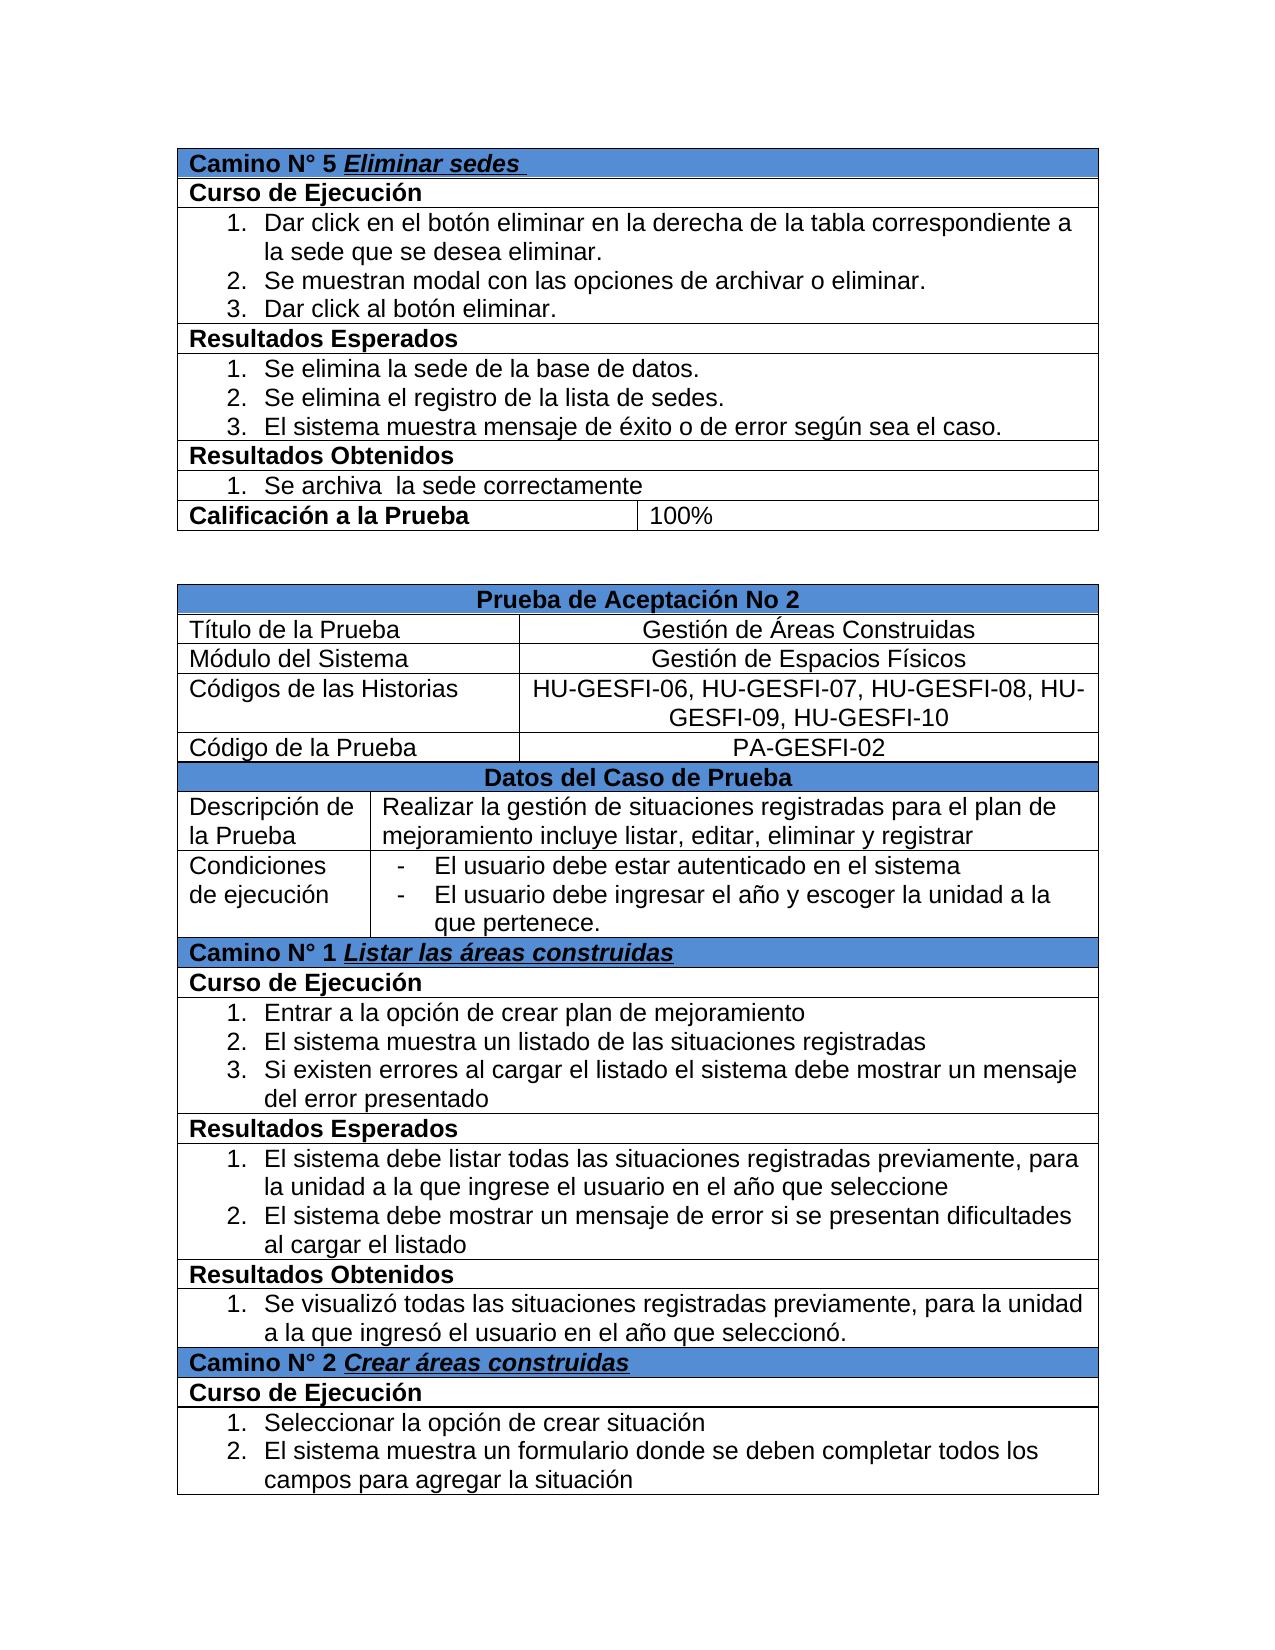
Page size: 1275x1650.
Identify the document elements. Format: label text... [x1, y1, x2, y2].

table_cell Código de la Prueba [178, 733, 519, 761]
table_cell Realizar la gestión de situaciones registradas para el plan de mejoramiento incluye listar, editar, eliminar y registrar [371, 792, 1098, 850]
table_cell Dar click en el botón eliminar en la derecha de la tabla correspondiente a la sede que se desea eliminar. Se muestran modal con las opciones de archivar o eliminar. Dar click al botón eliminar. [178, 208, 1098, 323]
table_cell Se elimina la sede de la base de datos. Se elimina el registro de la lista de sedes. El sistema muestra mensaje de éxito o de error según sea el caso. [178, 354, 1098, 440]
table_cell Curso de Ejecución [178, 968, 1098, 997]
table_cell Se archiva la sede correctamente [178, 471, 1098, 500]
table_cell Curso de Ejecución [178, 179, 1098, 207]
table_cell Módulo del Sistema [178, 644, 519, 673]
table_cell Camino N° 5 Eliminar sedes [178, 149, 1098, 177]
table_cell Descripción de la Prueba [178, 792, 370, 850]
table_cell Se visualizó todas las situaciones registradas previamente, para la unidad a la que ingresó el usuario en el año que seleccionó. [178, 1289, 1098, 1347]
table_cell Curso de Ejecución [178, 1378, 1098, 1406]
table_cell Condiciones de ejecución [178, 851, 370, 937]
table_cell El sistema debe listar todas las situaciones registradas previamente, para la unidad a la que ingrese el usuario en el año que seleccione El sistema debe mostrar un mensaje de error si se presentan dificultades al cargar el listado [178, 1144, 1098, 1258]
table_cell Gestión de Espacios Físicos [520, 644, 1098, 673]
table_cell HU-GESFI-06, HU-GESFI-07, HU-GESFI-08, HU-GESFI-09, HU-GESFI-10 [520, 674, 1098, 732]
table_cell Título de la Prueba [178, 615, 519, 643]
table_cell Resultados Obtenidos [178, 1260, 1098, 1288]
table_cell Resultados Esperados [178, 324, 1098, 353]
table_cell 100% [638, 501, 1098, 530]
table_cell Camino N° 1 Listar las áreas construidas [178, 938, 1098, 967]
table_cell PA-GESFI-02 [520, 733, 1098, 761]
table_cell Calificación a la Prueba [178, 501, 637, 530]
table_cell Camino N° 2 Crear áreas construidas [178, 1348, 1098, 1377]
table_header Prueba de Aceptación No 2 [178, 585, 1098, 613]
table_cell Códigos de las Historias [178, 674, 519, 732]
table_cell Resultados Esperados [178, 1114, 1098, 1142]
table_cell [178, 1408, 1098, 1494]
table_cell Resultados Obtenidos [178, 441, 1098, 470]
table_cell El usuario debe estar autenticado en el sistema El usuario debe ingresar el año y escoger la unidad a la que pertenece. [371, 851, 1098, 937]
table_cell Gestión de Áreas Construidas [520, 615, 1098, 643]
table_cell Datos del Caso de Prueba [178, 763, 1098, 791]
table_cell Entrar a la opción de crear plan de mejoramiento El sistema muestra un listado de las situaciones registradas Si existen errores al cargar el listado el sistema debe mostrar un mensaje del error presentado [178, 998, 1098, 1113]
